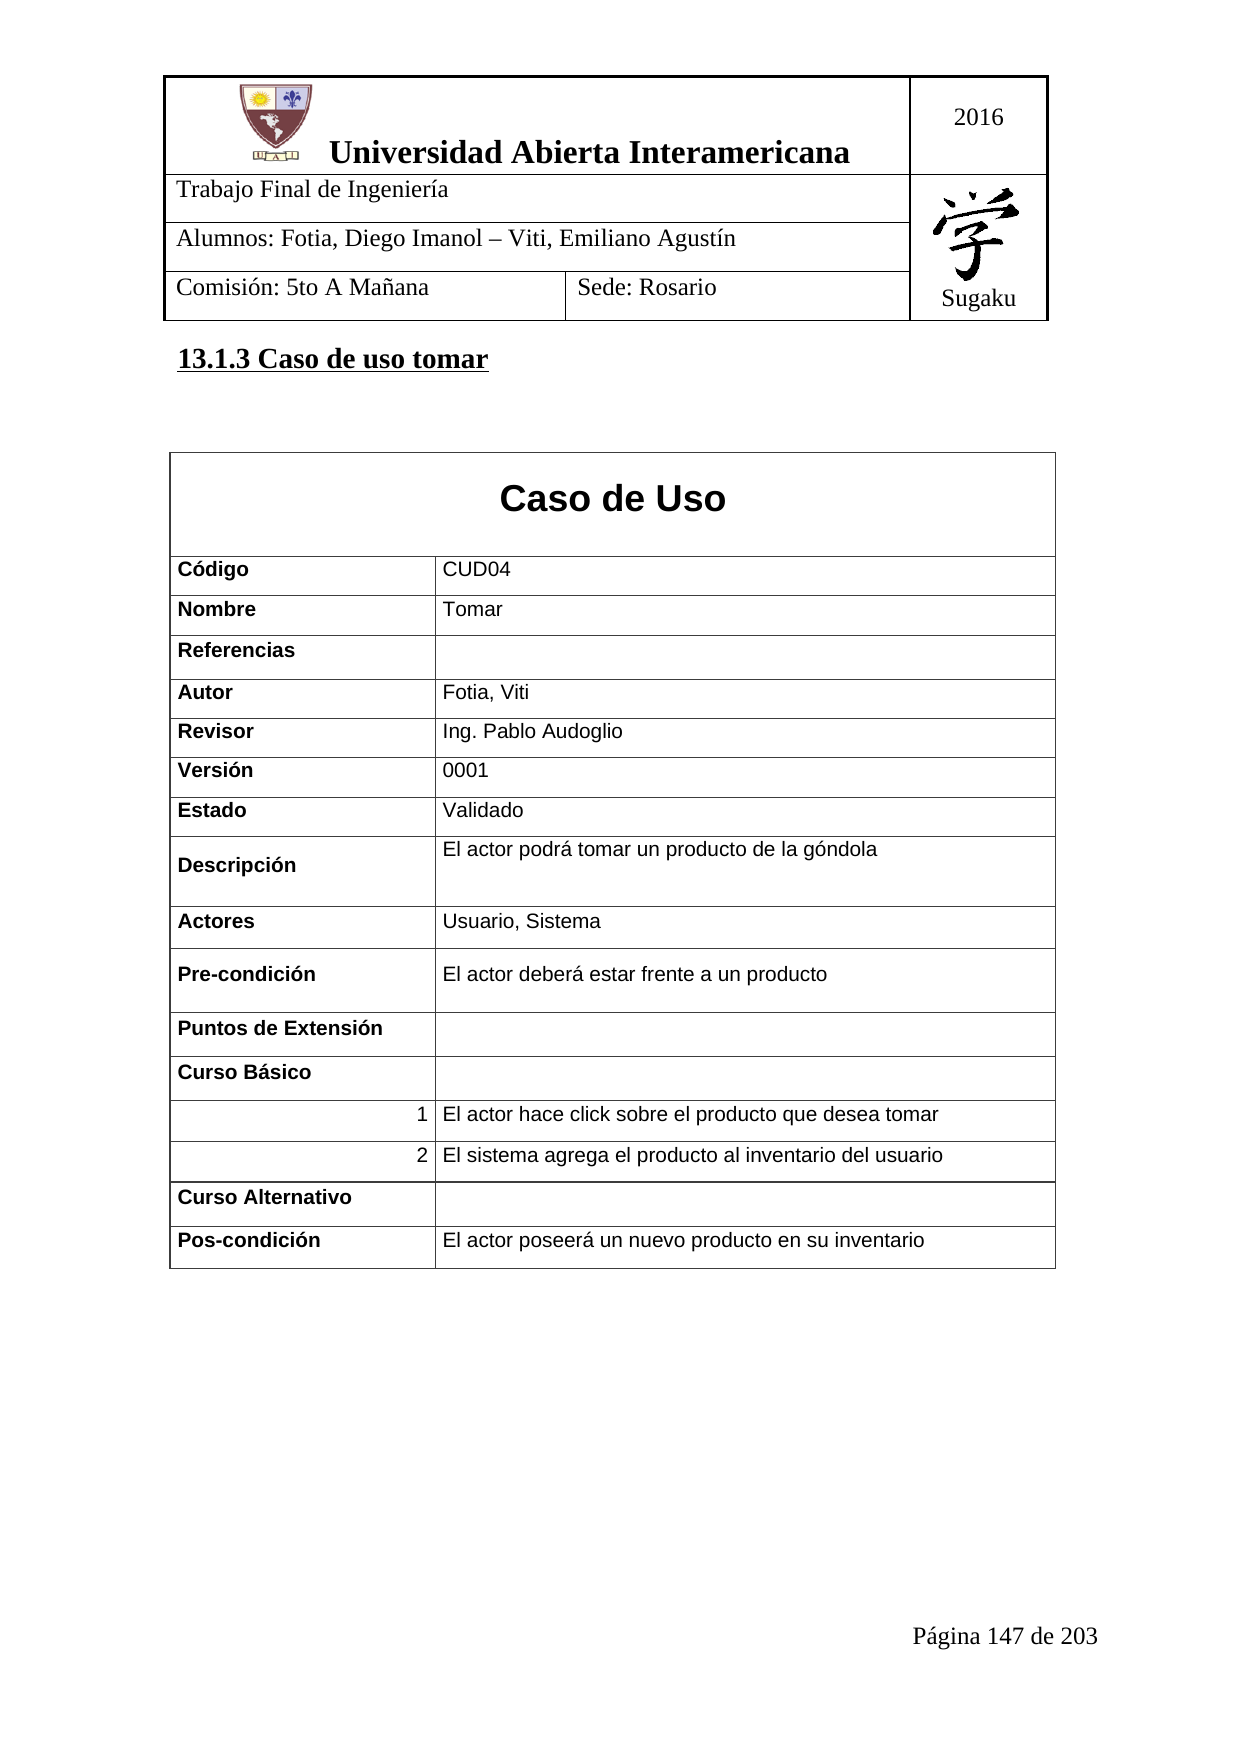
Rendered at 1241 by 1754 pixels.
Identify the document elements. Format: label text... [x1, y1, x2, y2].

table_cell Curso Alternativo [171, 1183, 435, 1226]
table_cell Pre-condición [171, 949, 435, 1012]
table_cell [436, 1013, 1055, 1056]
table_cell Autor [171, 680, 435, 718]
table_cell Referencias [171, 636, 435, 679]
picture [223, 78, 329, 164]
table_cell El actor poseerá un nuevo producto en su inventario [436, 1227, 1055, 1267]
table_cell El sistema agrega el producto al inventario del usuario [436, 1142, 1055, 1181]
table_cell [436, 1057, 1055, 1100]
table_cell Validado [436, 798, 1055, 836]
table_cell Estado [171, 798, 435, 836]
table_cell Nombre [171, 596, 435, 635]
table_cell Descripción [171, 837, 435, 906]
table_cell Revisor [171, 719, 435, 757]
table_cell Usuario, Sistema [436, 907, 1055, 948]
table_cell Pos-condición [171, 1227, 435, 1267]
table_cell 1 [171, 1101, 435, 1141]
subtitle 13.1.3 Caso de uso tomar [177, 152, 1063, 375]
table_cell Fotia, Viti [436, 680, 1055, 718]
table_cell Código [171, 557, 435, 595]
picture [927, 181, 1030, 284]
table_header Caso de Uso [171, 453, 1055, 556]
table_cell El actor hace click sobre el producto que desea tomar [436, 1101, 1055, 1141]
table_cell Tomar [436, 596, 1055, 635]
table_cell Versión [171, 758, 435, 797]
table_cell El actor deberá estar frente a un producto [436, 949, 1055, 1012]
table_cell 0001 [436, 758, 1055, 797]
table_cell 2 [171, 1142, 435, 1181]
table_cell [436, 1183, 1055, 1226]
table_cell [436, 636, 1055, 679]
table_cell Actores [171, 907, 435, 948]
table_cell Curso Básico [171, 1057, 435, 1100]
table_cell El actor podrá tomar un producto de la góndola [436, 837, 1055, 906]
table_cell CUD04 [436, 557, 1055, 595]
table_cell Ing. Pablo Audoglio [436, 719, 1055, 757]
table_cell Puntos de Extensión [171, 1013, 435, 1056]
